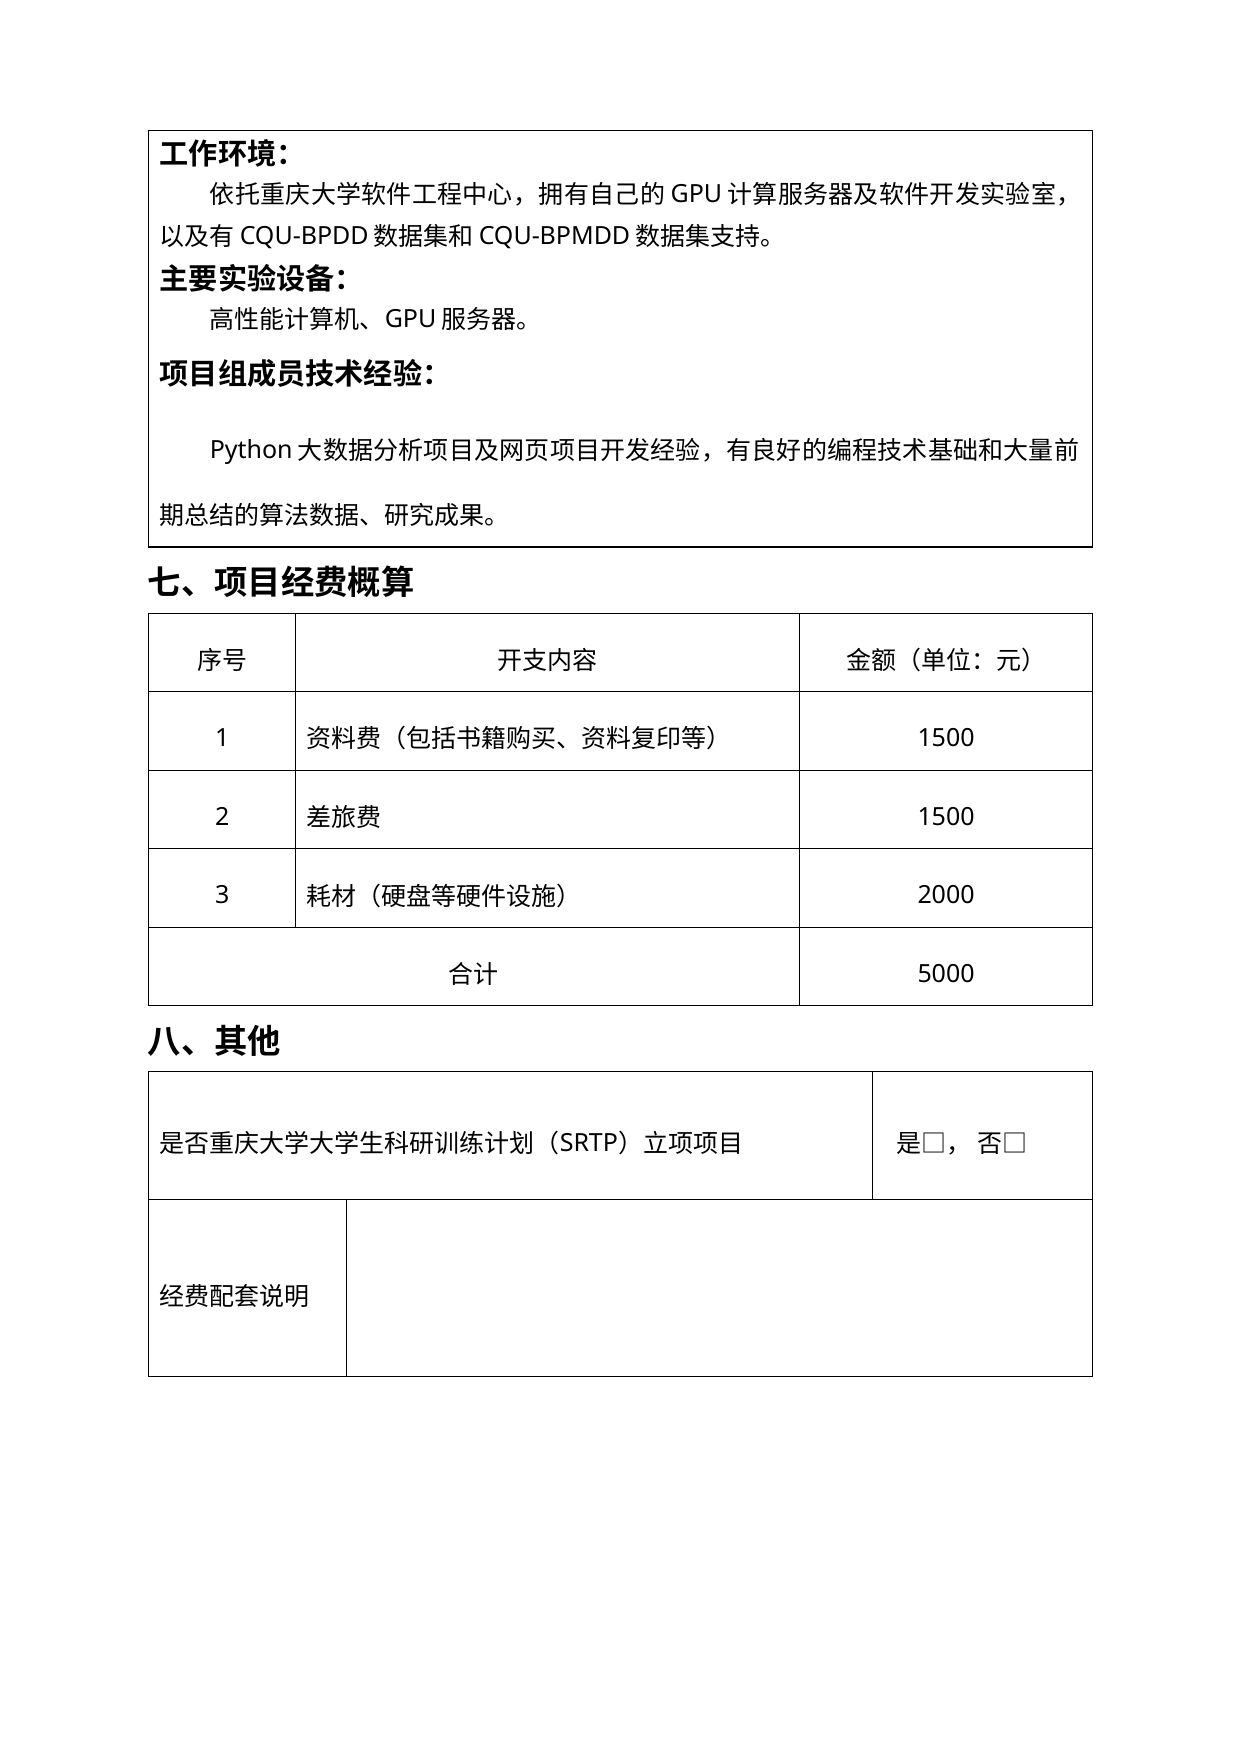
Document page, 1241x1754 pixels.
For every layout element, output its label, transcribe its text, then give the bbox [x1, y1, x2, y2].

table_header 工作环境： 依托重庆大学软件工程中心，拥有自己的GPU计算服务器及软件开发实验室，以及有CQU-BPDD数据集和CQU-BPMDD数据集支持。 主要实验设备： 高性能计算机、GPU服务器。 项目组成员技术经验： Python大数据分析项目及网页项目开发经验，有良好的编程技术基础和大量前期总结的算法数据、研究成果。 [149, 131, 1092, 546]
table_cell 2 [149, 771, 295, 848]
table_cell 差旅费 [296, 771, 799, 848]
table_cell 耗材（硬盘等硬件设施） [296, 849, 799, 927]
table_cell 3 [149, 849, 295, 927]
table_cell 合计 [149, 928, 799, 1005]
table_header 序号 [149, 614, 295, 691]
table_cell 5000 [800, 928, 1092, 1005]
table_cell [347, 1200, 1092, 1376]
text 七、项目经费概算 [148, 548, 1092, 612]
table_cell 1500 [800, 692, 1092, 769]
text 八、其他 [148, 1006, 1092, 1071]
table_cell 资料费（包括书籍购买、资料复印等） [296, 692, 799, 769]
table_cell 2000 [800, 849, 1092, 927]
table_cell 1500 [800, 771, 1092, 848]
table_cell 1 [149, 692, 295, 769]
table_header 是否重庆大学大学生科研训练计划（SRTP）立项项目 [149, 1072, 872, 1199]
table_cell 经费配套说明 [149, 1200, 346, 1376]
table_header 开支内容 [296, 614, 799, 691]
table_header 是□， 否□ [873, 1072, 1092, 1199]
table_header 金额（单位：元） [800, 614, 1092, 691]
